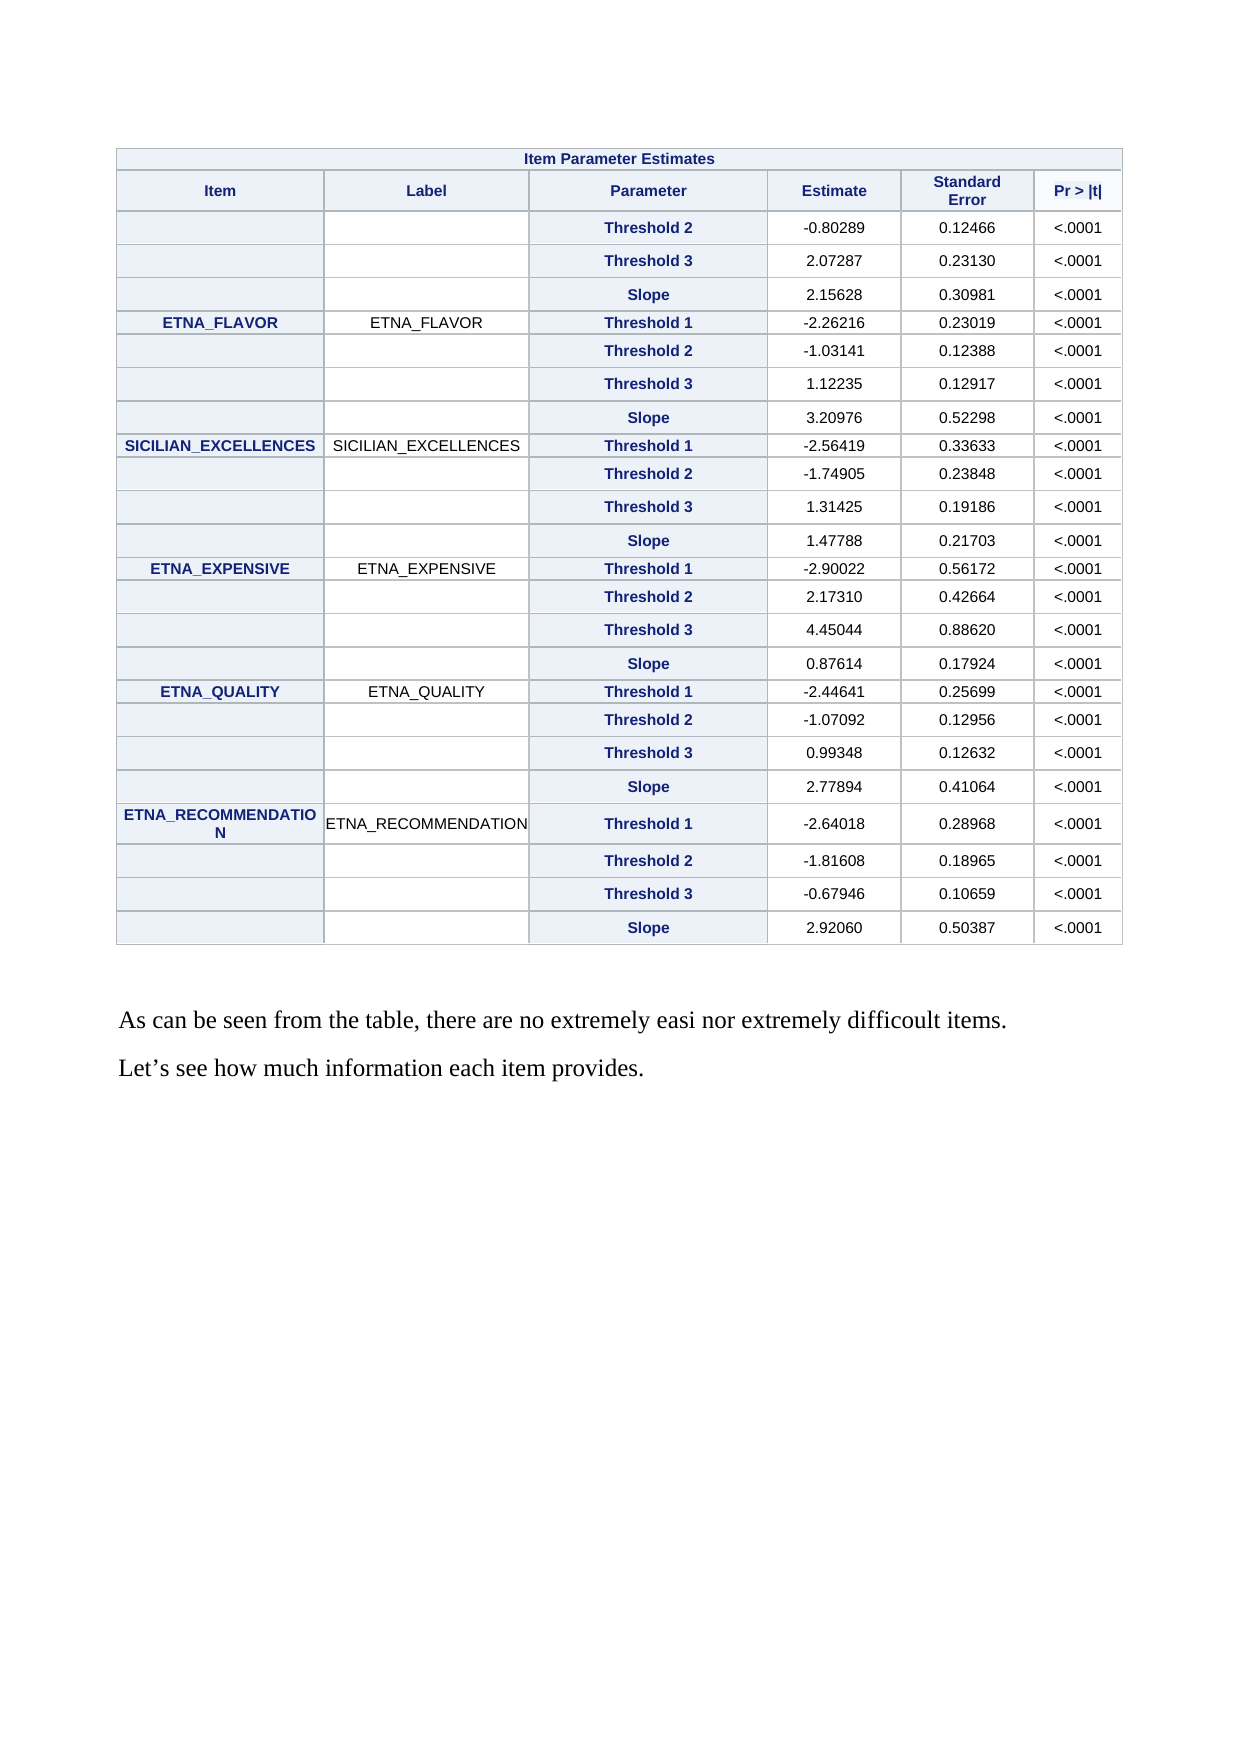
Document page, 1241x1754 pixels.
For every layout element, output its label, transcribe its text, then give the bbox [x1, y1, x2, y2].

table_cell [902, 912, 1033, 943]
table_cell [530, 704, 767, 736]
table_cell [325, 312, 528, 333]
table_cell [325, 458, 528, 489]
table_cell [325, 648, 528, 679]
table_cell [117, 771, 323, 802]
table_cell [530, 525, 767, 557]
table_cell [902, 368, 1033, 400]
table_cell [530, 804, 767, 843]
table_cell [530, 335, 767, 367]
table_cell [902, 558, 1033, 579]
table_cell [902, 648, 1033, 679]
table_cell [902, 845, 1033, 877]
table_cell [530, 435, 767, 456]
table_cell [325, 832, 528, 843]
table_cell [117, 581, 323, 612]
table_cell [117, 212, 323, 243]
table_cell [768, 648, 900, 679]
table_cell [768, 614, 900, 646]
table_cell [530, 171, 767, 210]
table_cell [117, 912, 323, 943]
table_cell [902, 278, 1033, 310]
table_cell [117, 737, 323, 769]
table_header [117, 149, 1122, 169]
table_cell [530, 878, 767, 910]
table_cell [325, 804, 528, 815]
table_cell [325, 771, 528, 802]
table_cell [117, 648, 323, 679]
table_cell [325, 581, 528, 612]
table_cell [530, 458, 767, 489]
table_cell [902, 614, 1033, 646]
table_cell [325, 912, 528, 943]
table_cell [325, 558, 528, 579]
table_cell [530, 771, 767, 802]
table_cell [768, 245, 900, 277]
text As can be seen from the table, there are no extremely easi nor extremely difficoult items. [118, 1006, 1122, 1034]
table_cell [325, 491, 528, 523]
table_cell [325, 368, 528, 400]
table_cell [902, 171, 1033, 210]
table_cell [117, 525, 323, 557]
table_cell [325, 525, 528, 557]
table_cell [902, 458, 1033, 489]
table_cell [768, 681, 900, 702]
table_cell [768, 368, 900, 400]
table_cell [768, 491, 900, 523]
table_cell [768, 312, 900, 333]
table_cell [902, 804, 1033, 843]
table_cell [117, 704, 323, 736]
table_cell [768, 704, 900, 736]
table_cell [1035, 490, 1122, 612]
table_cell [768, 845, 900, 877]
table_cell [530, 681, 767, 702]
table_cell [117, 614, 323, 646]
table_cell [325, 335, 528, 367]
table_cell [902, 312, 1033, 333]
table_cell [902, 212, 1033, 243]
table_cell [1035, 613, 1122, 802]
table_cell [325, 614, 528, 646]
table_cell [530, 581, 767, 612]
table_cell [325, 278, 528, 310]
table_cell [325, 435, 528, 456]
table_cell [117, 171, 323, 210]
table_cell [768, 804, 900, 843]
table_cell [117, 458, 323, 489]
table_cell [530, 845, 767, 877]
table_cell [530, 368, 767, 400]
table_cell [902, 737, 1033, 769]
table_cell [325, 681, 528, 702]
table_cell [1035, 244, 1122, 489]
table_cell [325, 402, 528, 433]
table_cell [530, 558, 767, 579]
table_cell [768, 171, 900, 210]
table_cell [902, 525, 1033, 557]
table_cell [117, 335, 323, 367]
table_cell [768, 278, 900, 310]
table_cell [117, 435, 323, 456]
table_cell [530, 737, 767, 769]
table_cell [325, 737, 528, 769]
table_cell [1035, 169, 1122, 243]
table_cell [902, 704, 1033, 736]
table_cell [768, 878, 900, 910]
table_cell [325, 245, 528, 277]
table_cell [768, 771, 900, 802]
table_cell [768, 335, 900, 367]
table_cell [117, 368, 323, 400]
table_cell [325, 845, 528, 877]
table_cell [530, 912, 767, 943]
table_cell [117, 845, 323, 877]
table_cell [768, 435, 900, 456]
text Let’s see how much information each item provides. [118, 1053, 1122, 1082]
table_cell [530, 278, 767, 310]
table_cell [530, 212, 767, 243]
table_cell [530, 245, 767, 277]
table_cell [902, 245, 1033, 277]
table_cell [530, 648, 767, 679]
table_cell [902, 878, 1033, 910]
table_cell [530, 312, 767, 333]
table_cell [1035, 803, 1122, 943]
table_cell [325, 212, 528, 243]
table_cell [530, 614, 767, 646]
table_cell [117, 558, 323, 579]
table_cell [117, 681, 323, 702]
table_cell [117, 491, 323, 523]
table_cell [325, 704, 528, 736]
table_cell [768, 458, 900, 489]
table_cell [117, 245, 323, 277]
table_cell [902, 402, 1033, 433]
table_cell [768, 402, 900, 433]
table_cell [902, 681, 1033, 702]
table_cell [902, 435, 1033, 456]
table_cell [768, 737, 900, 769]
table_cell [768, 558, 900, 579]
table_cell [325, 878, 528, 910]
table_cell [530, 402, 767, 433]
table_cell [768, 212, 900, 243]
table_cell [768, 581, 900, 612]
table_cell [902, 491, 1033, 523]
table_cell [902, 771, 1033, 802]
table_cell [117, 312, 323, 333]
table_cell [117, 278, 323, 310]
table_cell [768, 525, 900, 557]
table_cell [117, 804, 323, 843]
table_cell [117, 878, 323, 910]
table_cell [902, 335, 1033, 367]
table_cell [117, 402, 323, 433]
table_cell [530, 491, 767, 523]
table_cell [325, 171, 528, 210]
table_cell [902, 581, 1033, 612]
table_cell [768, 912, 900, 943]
